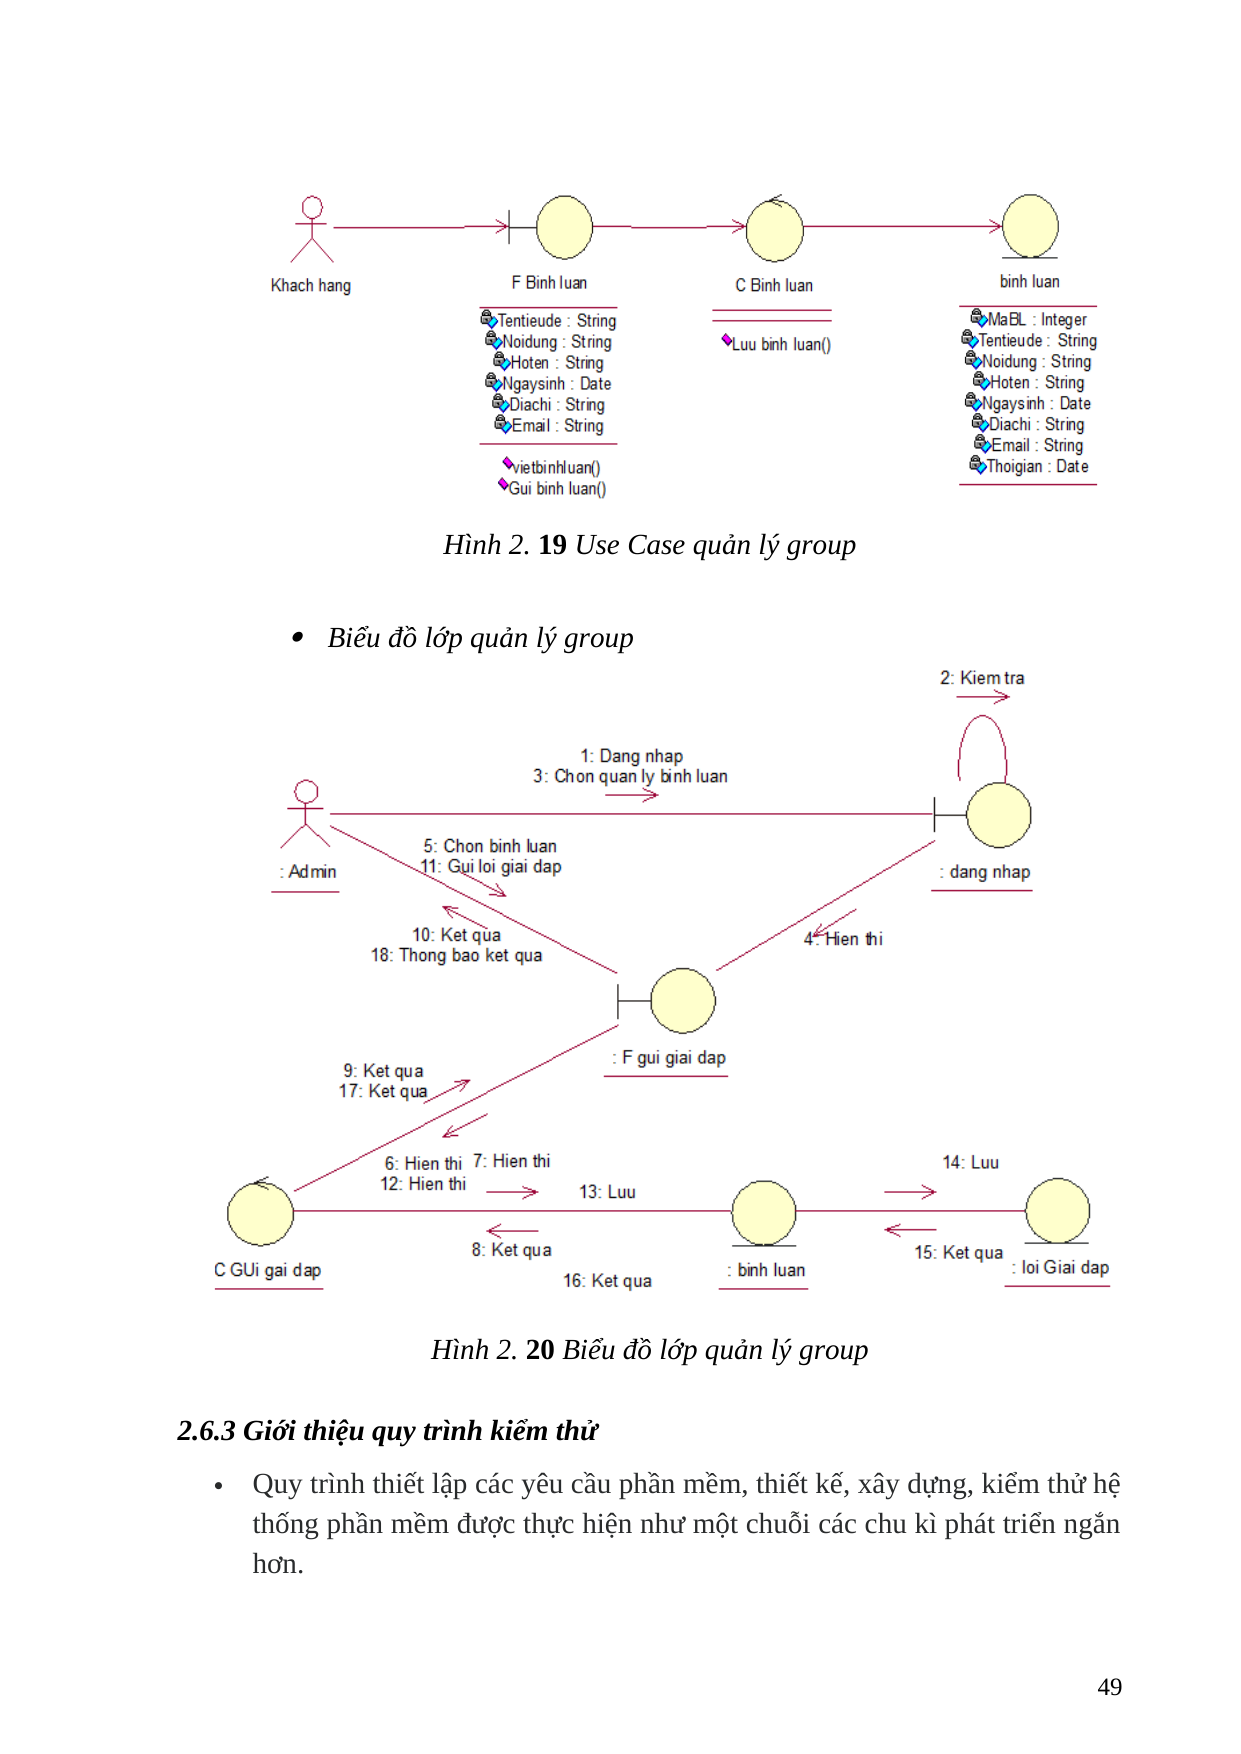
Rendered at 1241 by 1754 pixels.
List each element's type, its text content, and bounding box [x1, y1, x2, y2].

list Quy trình thiết lập các yêu cầu phần mềm, thiết kế, xây dựng, kiểm thử hệ thống phần mềm được thực hiện như một chuỗi các chu kì phát triển ngắn hơn. [215, 1466, 1122, 1580]
subtitle 2.6.3 Giới thiệu quy trình kiểm thử [177, 1413, 1122, 1447]
list Biểu đồ lớp quản lý group [290, 620, 1122, 654]
picture [256, 180, 1118, 509]
picture [214, 660, 1129, 1314]
